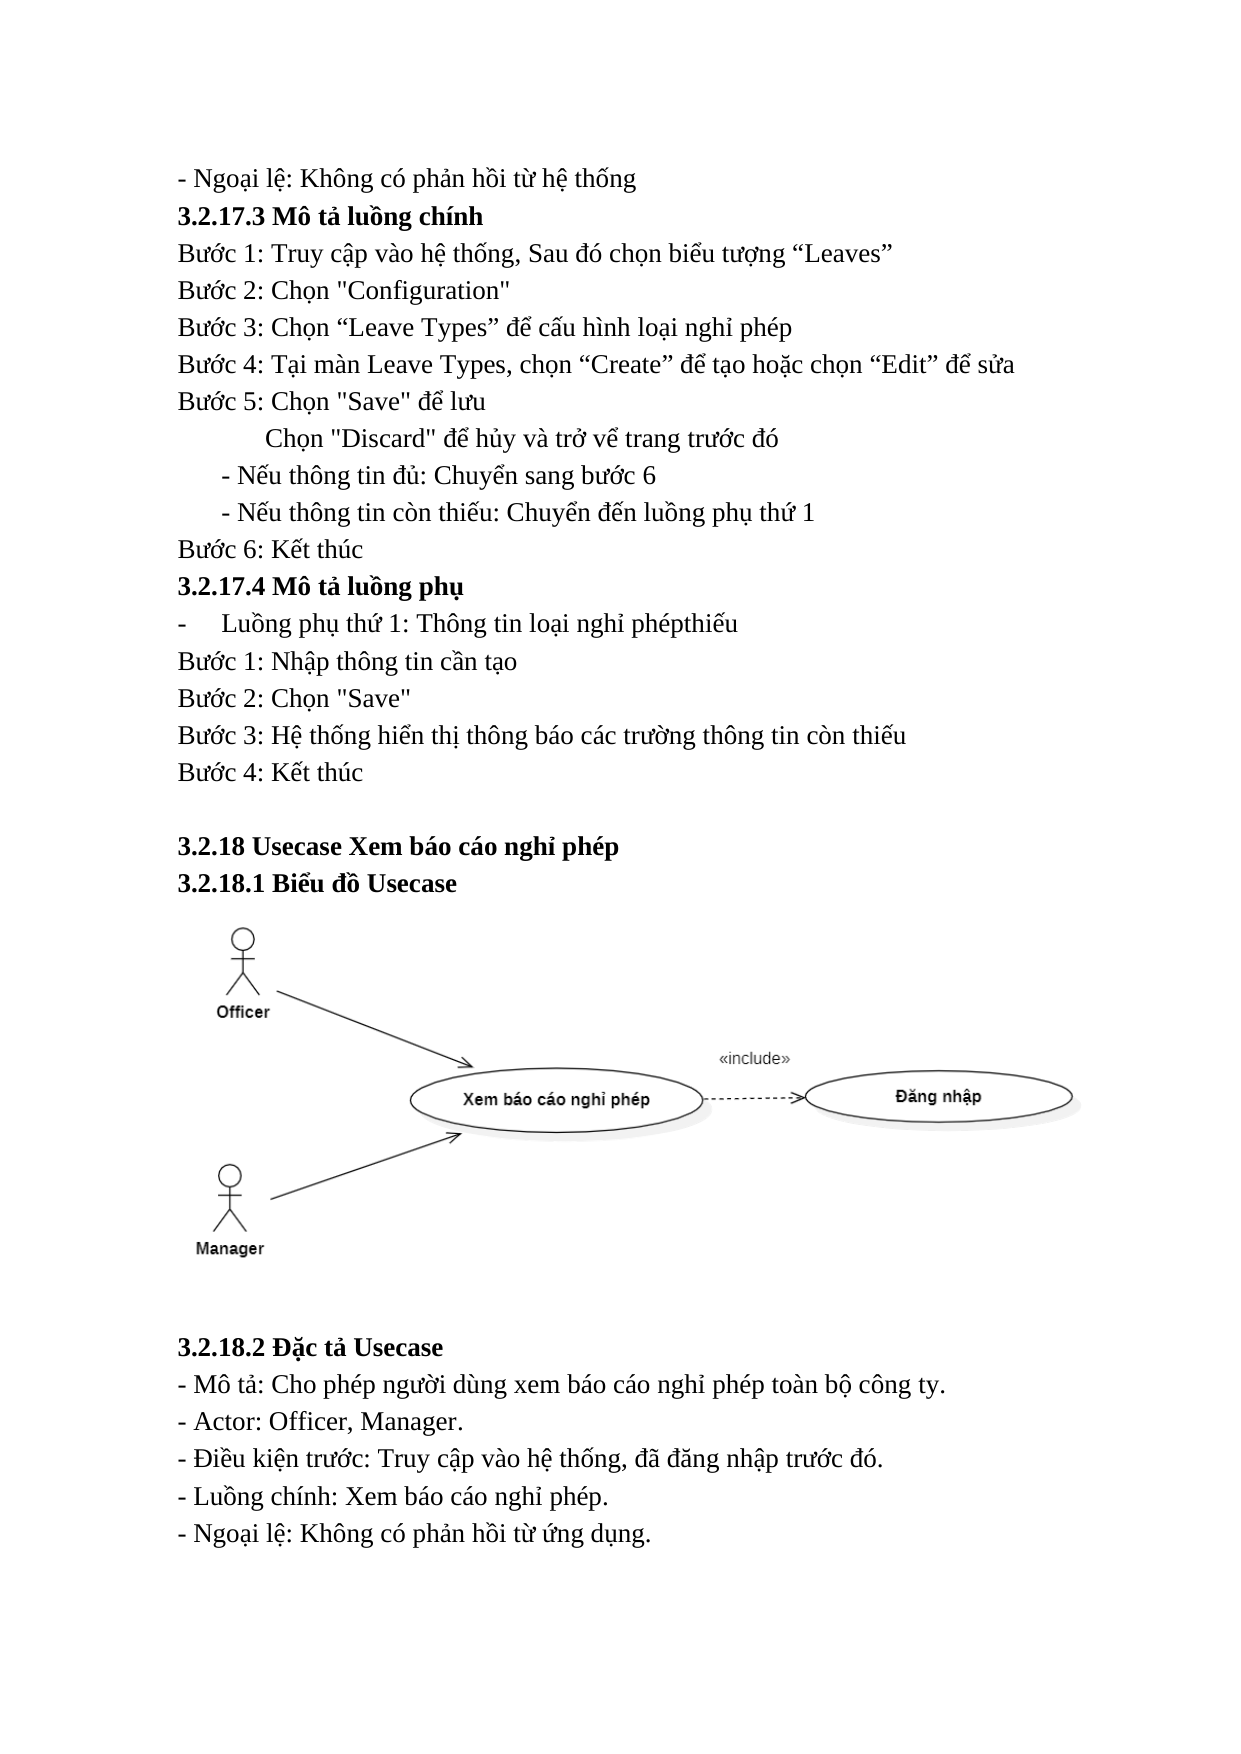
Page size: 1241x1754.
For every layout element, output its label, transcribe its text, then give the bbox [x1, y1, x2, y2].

text Bước 2: Chọn "Save" [177, 681, 1122, 714]
text 3.2.17.4 Mô tả luồng phụ [177, 570, 1122, 602]
text Chọn "Discard" để hủy và trở vể trang trước đó [177, 422, 1122, 454]
text Bước 1: Truy cập vào hệ thống, Sau đó chọn biểu tượng “Leaves” [177, 236, 1122, 269]
text Bước 1: Nhập thông tin cần tạo [177, 644, 1122, 677]
text - Mô tả: Cho phép người dùng xem báo cáo nghỉ phép toàn bộ công ty. [177, 1368, 1122, 1400]
text Bước 4: Tại màn Leave Types, chọn “Create” để tạo hoặc chọn “Edit” để sửa [177, 347, 1122, 380]
text - Actor: Officer, Manager. [177, 1405, 1122, 1437]
text 3.2.17.3 Mô tả luồng chính [177, 199, 1122, 232]
text Bước 3: Chọn “Leave Types” để cấu hình loại nghỉ phép [177, 310, 1122, 343]
text 3.2.18.2 Đặc tả Usecase [177, 1331, 1122, 1363]
text - Luồng phụ thứ 1: Thông tin loại nghỉ phépthiếu [177, 607, 1122, 639]
text - Luồng chính: Xem báo cáo nghỉ phép. [177, 1479, 1122, 1512]
text - Điều kiện trước: Truy cập vào hệ thống, đã đăng nhập trước đó. [177, 1442, 1122, 1474]
text Bước 2: Chọn "Configuration" [177, 273, 1122, 306]
text Bước 5: Chọn "Save" để lưu [177, 384, 1122, 417]
text - Nếu thông tin đủ: Chuyển sang bước 6 [177, 459, 1122, 491]
text Bước 6: Kết thúc [177, 533, 1122, 565]
text - Ngoại lệ: Không có phản hồi từ hệ thống [177, 162, 1122, 194]
text 3.2.18 Usecase Xem báo cáo nghỉ phép [177, 829, 1122, 862]
text - Ngoại lệ: Không có phản hồi từ ứng dụng. [177, 1516, 1122, 1549]
text - Nếu thông tin còn thiếu: Chuyển đến luồng phụ thứ 1 [177, 496, 1122, 528]
text Bước 3: Hệ thống hiển thị thông báo các trường thông tin còn thiếu [177, 718, 1122, 751]
picture [177, 914, 1123, 1316]
text 3.2.18.1 Biểu đồ Usecase [177, 867, 1122, 899]
text Bước 4: Kết thúc [177, 755, 1122, 788]
